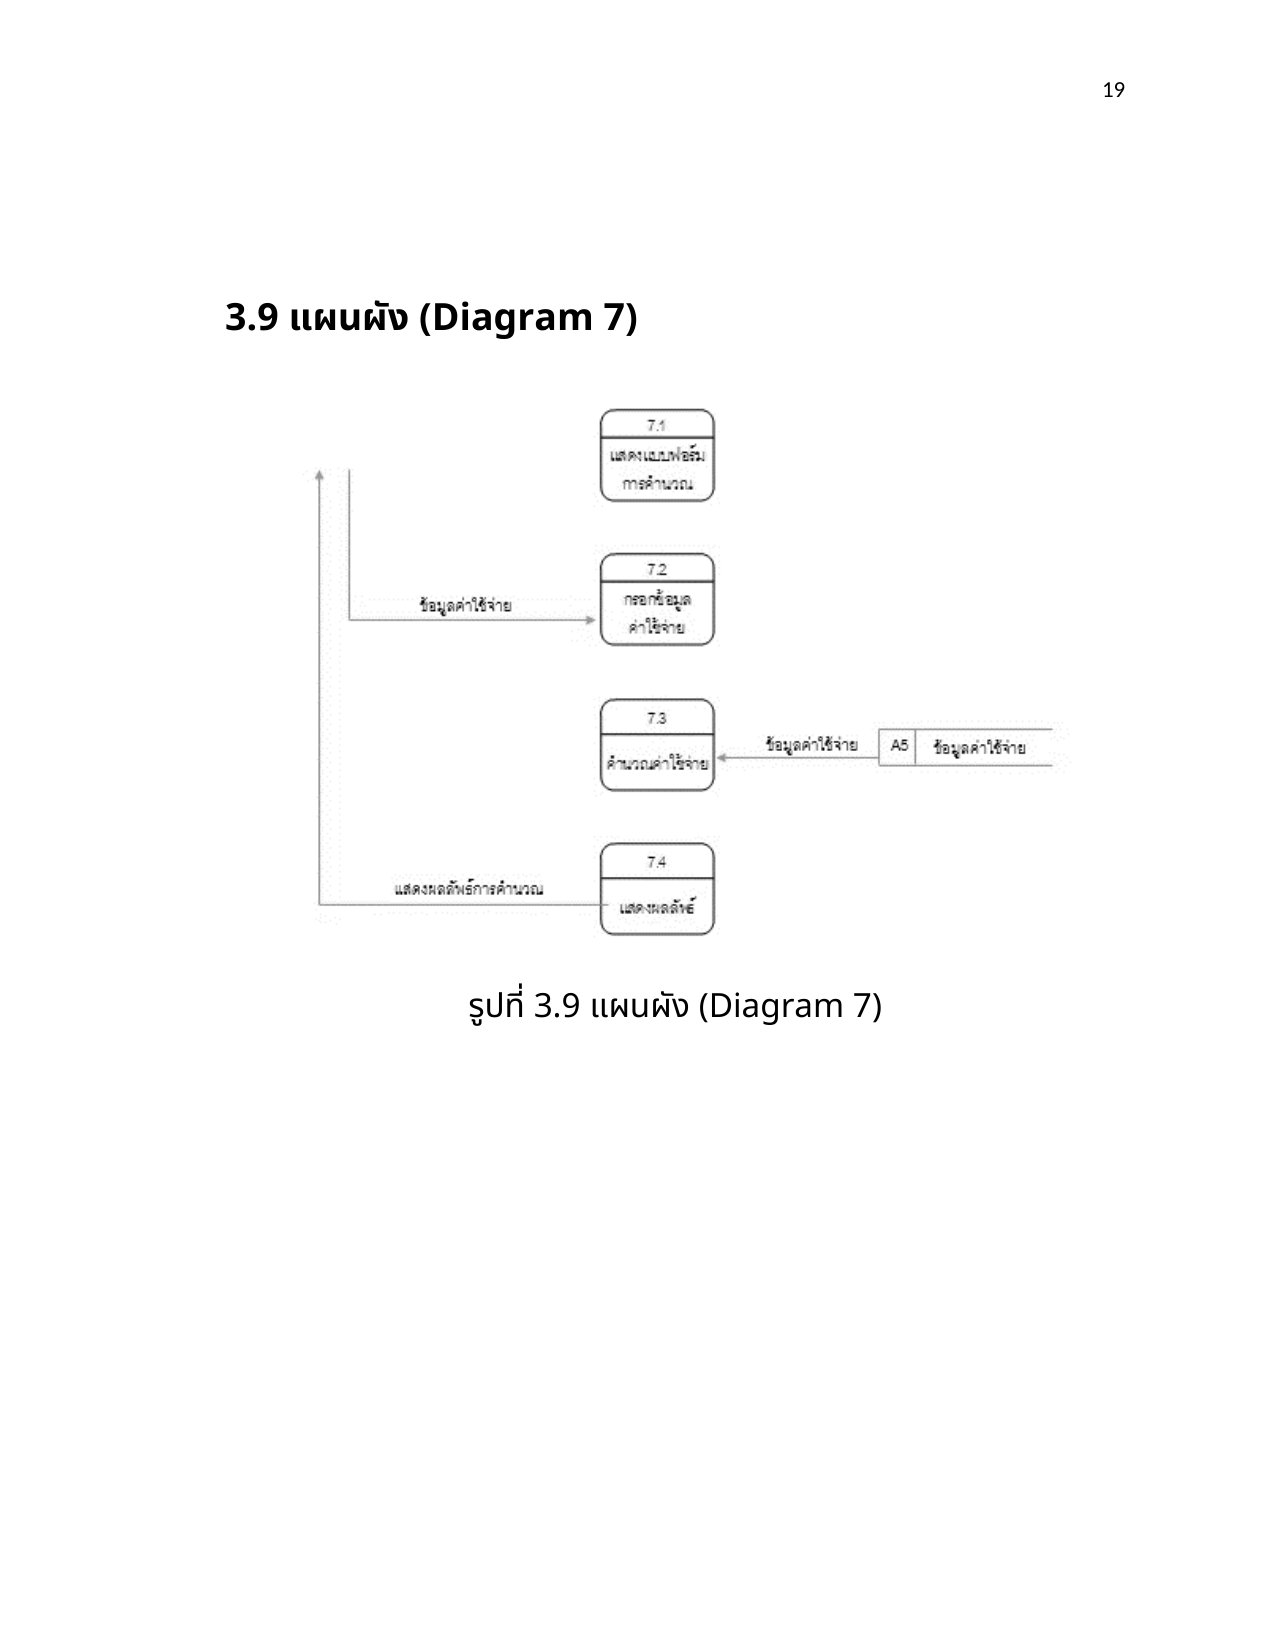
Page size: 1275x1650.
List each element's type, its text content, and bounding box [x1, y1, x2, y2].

text รูปที่ 3.9 แผนผัง (Diagram 7) [225, 981, 1125, 1032]
picture [265, 368, 1084, 963]
text 3.9 แผนผัง (Diagram 7) [225, 291, 1125, 348]
